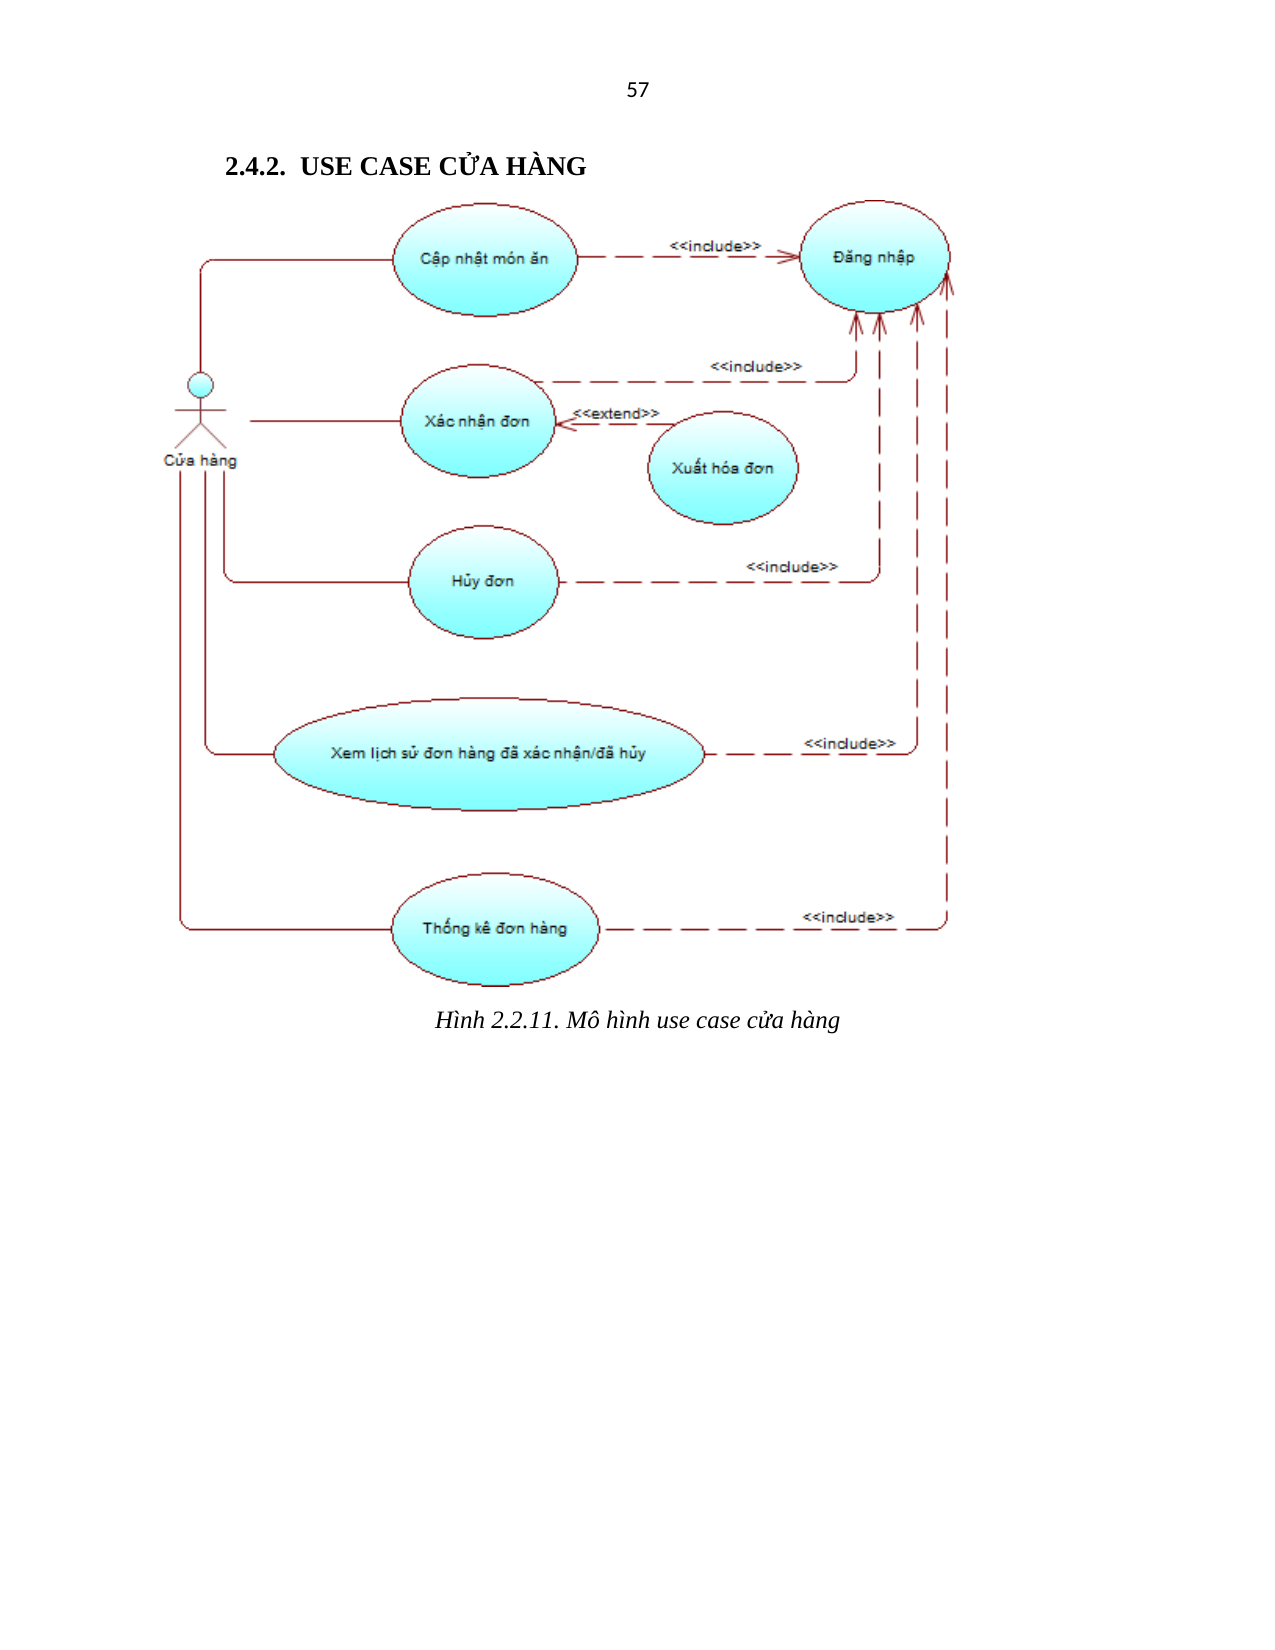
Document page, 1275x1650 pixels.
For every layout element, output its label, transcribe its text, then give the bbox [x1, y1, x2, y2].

picture [150, 200, 962, 987]
list USE CASE CỬA HÀNG [225, 150, 1125, 181]
list Hình 2.2.11. Mô hình use case cửa hàng [150, 1005, 1125, 1034]
